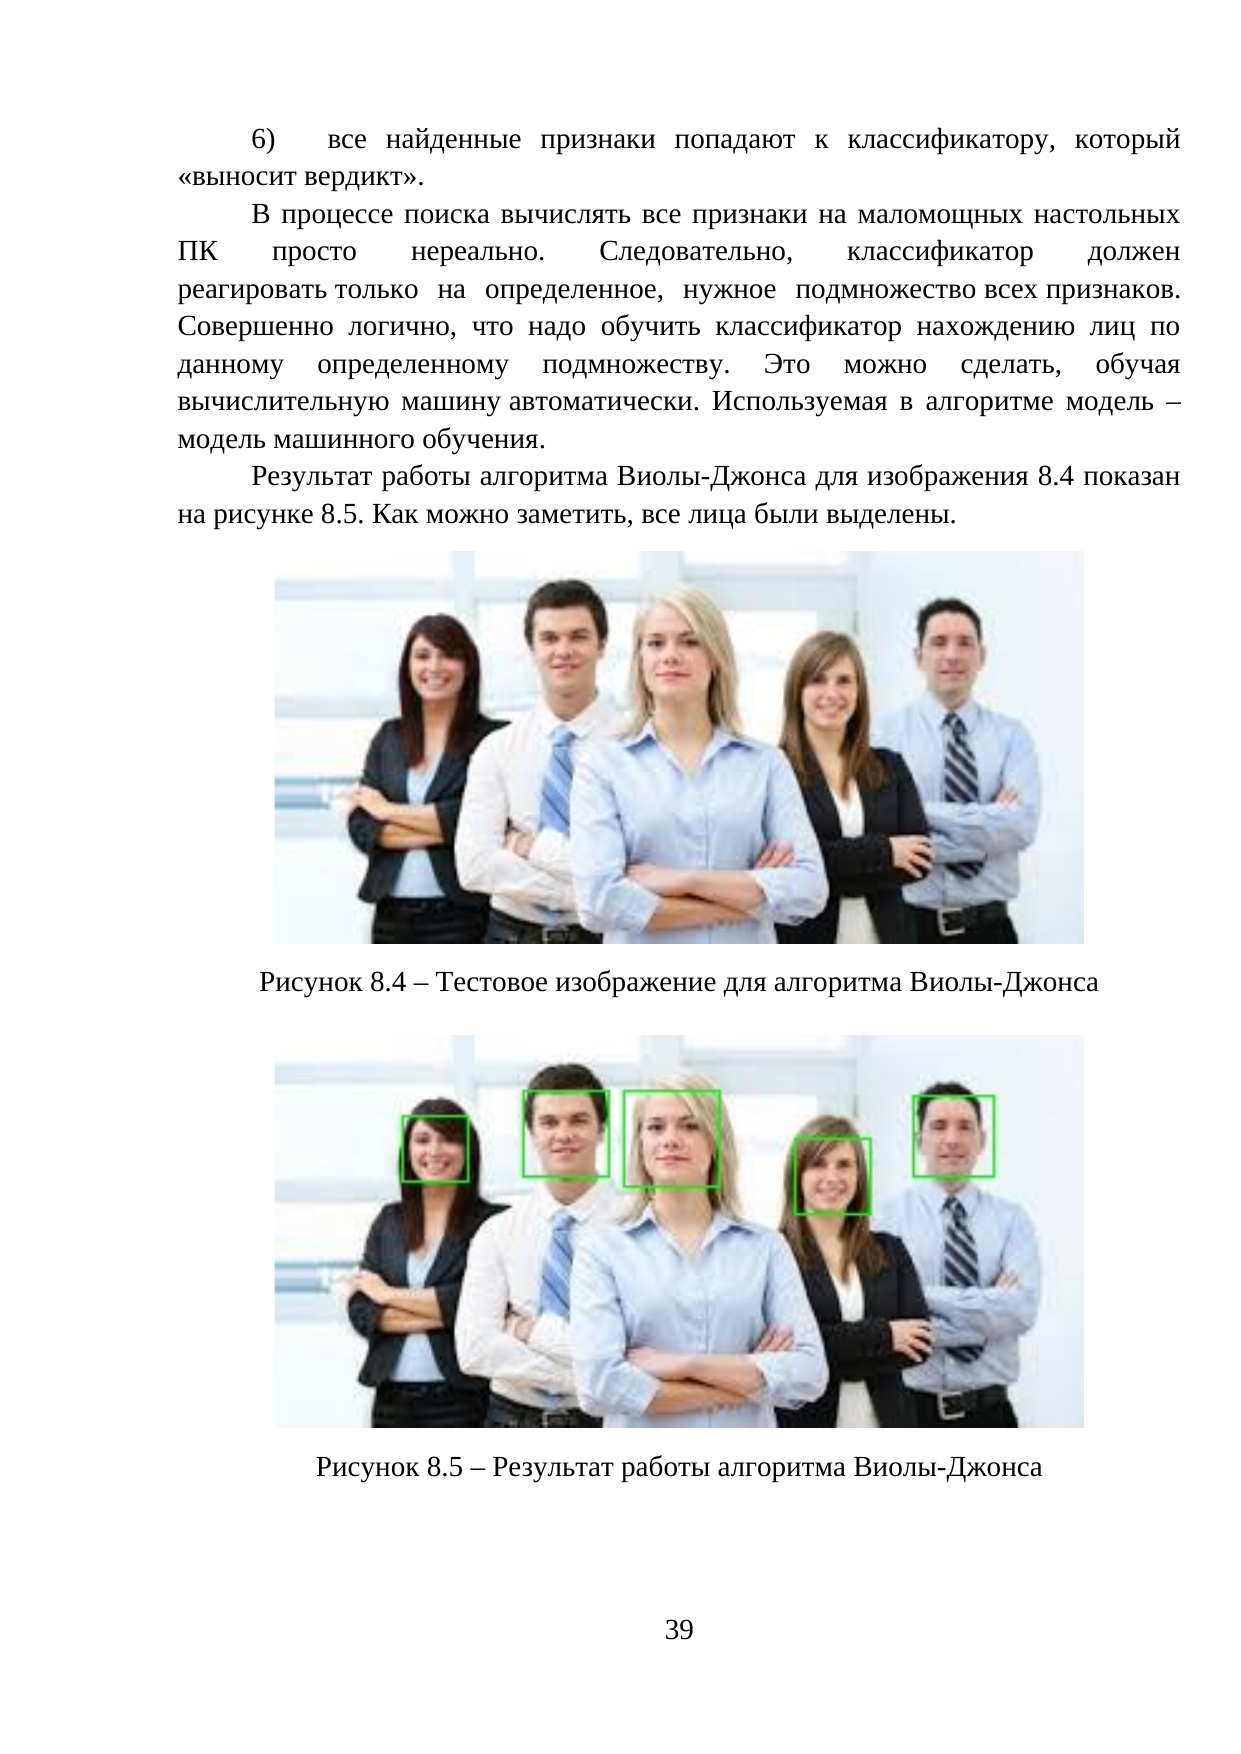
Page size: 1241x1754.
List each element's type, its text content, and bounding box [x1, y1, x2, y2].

text Результат работы алгоритма Виолы-Джонса для изображения 8.4 показан на рисунке 8.5. Как можно заметить, все лица были выделены. [177, 456, 1181, 531]
list Рисунок 8.4 – Тестовое изображение для алгоритма Виолы-Джонса [177, 964, 1181, 998]
list Рисунок 8.5 – Результат работы алгоритма Виолы-Джонса [177, 1449, 1181, 1482]
picture [274, 551, 1084, 944]
text В процессе поиска вычислять все признаки на маломощных настольных ПК просто нереально. Следовательно, классификатор должен реагировать только на определенное, нужное подмножество всех признаков. Совершенно логично, что надо обучить классификатор нахождению лиц по данному определенному подмножеству. Это можно сделать, обучая вычислительную машину автоматически. Используемая в алгоритме модель – модель машинного обучения. [177, 193, 1181, 456]
picture [274, 1035, 1084, 1428]
list все найденные признаки попадают к классификатору, который «выносит вердикт». [177, 118, 1181, 193]
